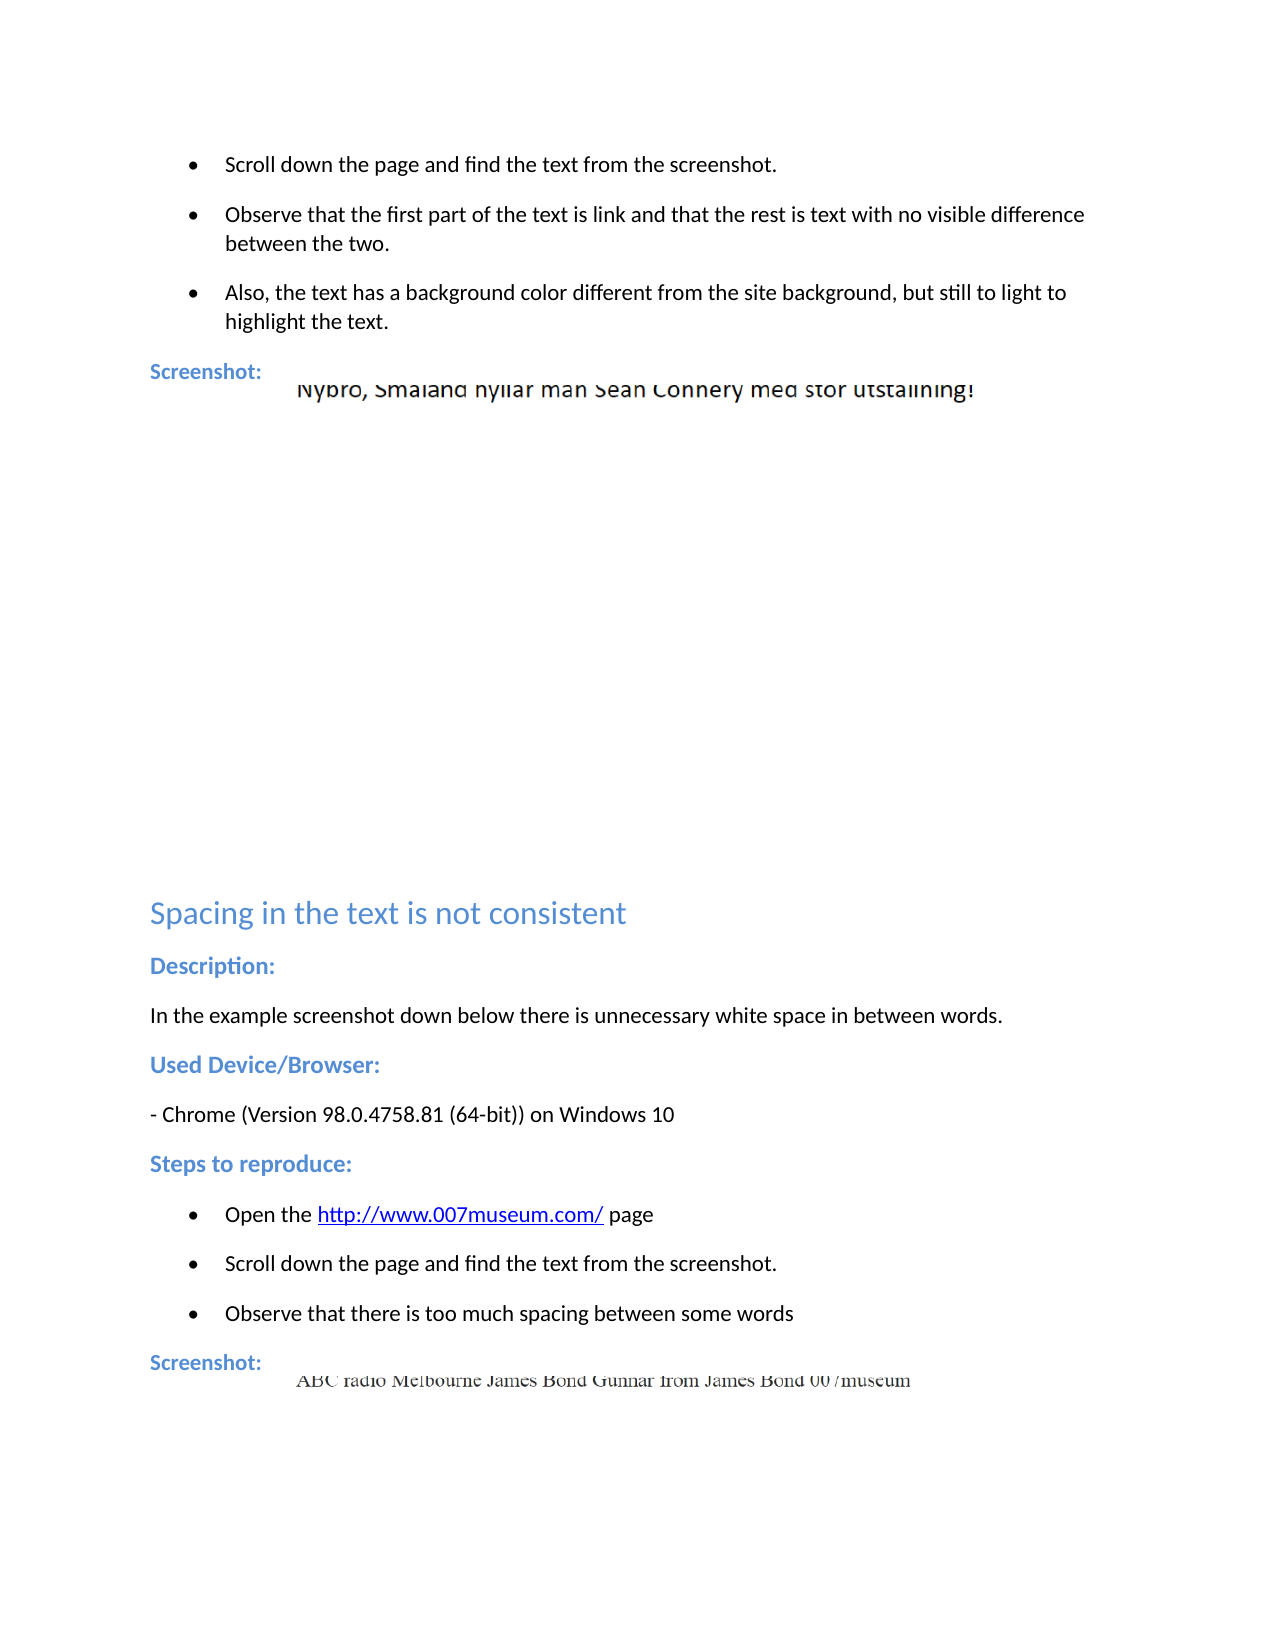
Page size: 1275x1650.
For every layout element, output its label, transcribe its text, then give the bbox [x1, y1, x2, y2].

text Spacing in the text is not consistent [150, 902, 1125, 930]
list Observe that there is too much spacing between some words [187, 1298, 1125, 1327]
list Open the http://www.007museum.com/ page [187, 1199, 1125, 1228]
text Screenshot: [150, 1348, 1125, 1377]
list Scroll down the page and find the text from the screenshot. [187, 150, 1125, 179]
text Used Device/Browser: [150, 1050, 1125, 1079]
text Steps to reproduce: [150, 1149, 1125, 1178]
text Description: [150, 951, 1125, 980]
list Also, the text has a background color different from the site background, but still to light to highlight the text. [187, 278, 1125, 335]
text In the example screenshot down below there is unnecessary white space in between words. [150, 1001, 1125, 1029]
text - Chrome (Version 98.0.4758.81 (64-bit)) on Windows 10 [150, 1100, 1125, 1129]
list Observe that the first part of the text is link and that the rest is text with no visible difference between the two. [187, 199, 1125, 257]
list Scroll down the page and find the text from the screenshot. [187, 1249, 1125, 1277]
text Screenshot: [150, 356, 1125, 385]
